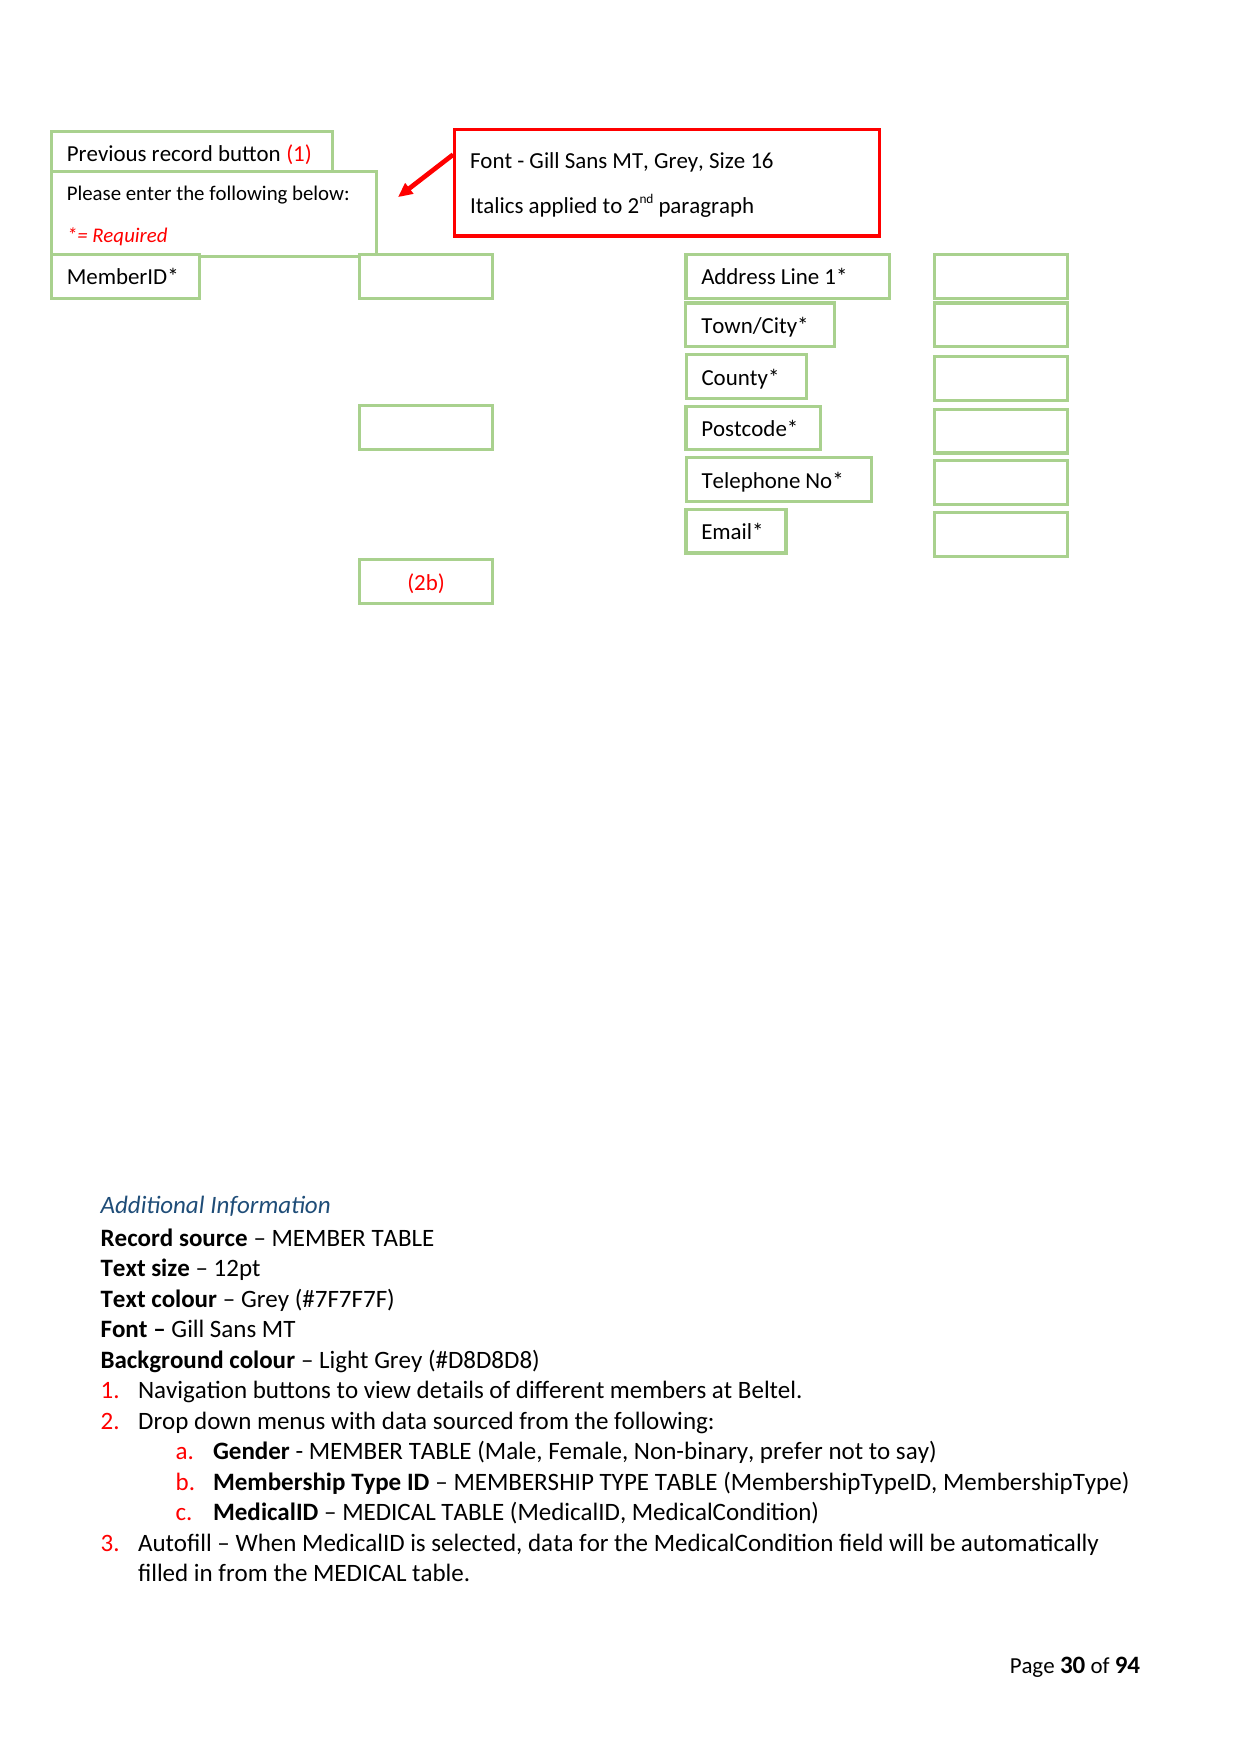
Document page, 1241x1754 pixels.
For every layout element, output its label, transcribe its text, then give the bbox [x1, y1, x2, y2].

list Autofill – When MedicalID is selected, data for the MedicalCondition field will be automatically filled in from the MEDICAL table. [100, 1527, 1140, 1588]
text Text colour – Grey (#7F7F7F) [100, 1283, 1140, 1313]
list MedicalID – MEDICAL TABLE (MedicalID, MedicalCondition) [175, 1496, 1140, 1527]
subtitle Additional Information [100, 1189, 1140, 1219]
list Gender - MEMBER TABLE (Male, Female, Non-binary, prefer not to say) [175, 1435, 1140, 1466]
list Navigation buttons to view details of different members at Beltel. [100, 1374, 1140, 1405]
text Font – Gill Sans MT [100, 1313, 1140, 1344]
text Text size – 12pt [100, 1252, 1140, 1283]
list Membership Type ID – MEMBERSHIP TYPE TABLE (MembershipTypeID, MembershipType) [175, 1466, 1140, 1496]
text Background colour – Light Grey (#D8D8D8) [100, 1344, 1140, 1374]
text Record source – MEMBER TABLE [100, 1222, 1140, 1252]
list Drop down menus with data sourced from the following: [100, 1405, 1140, 1435]
